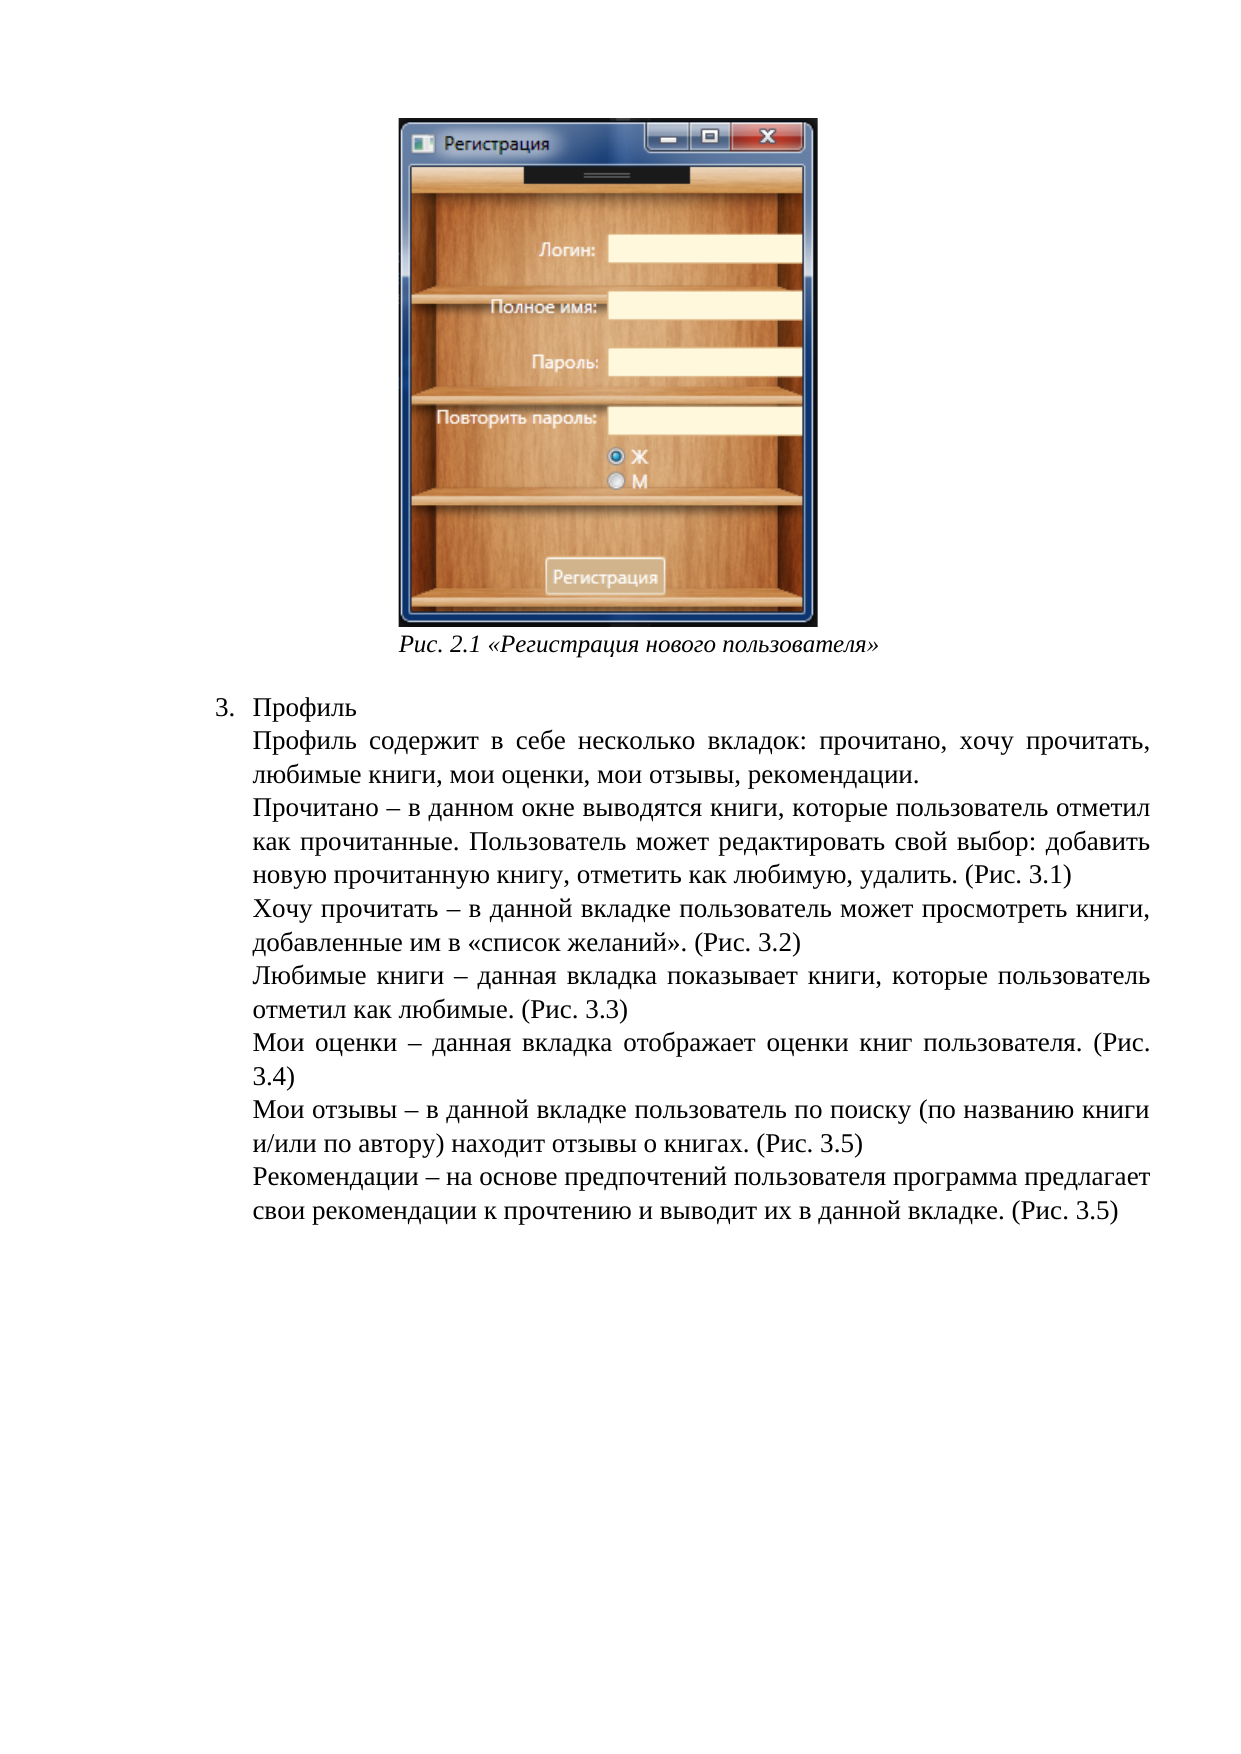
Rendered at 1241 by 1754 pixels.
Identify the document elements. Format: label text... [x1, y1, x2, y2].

list Мои оценки – данная вкладка отображает оценки книг пользователя. (Рис. 3.4) [252, 1026, 1152, 1091]
list Профиль [215, 691, 1152, 722]
picture [398, 118, 818, 627]
list Любимые книги – данная вкладка показывает книги, которые пользователь отметил как любимые. (Рис. 3.3) [252, 959, 1152, 1024]
list Рис. 2.1 «Регистрация нового пользователя» [398, 629, 1152, 657]
list Рекомендации – на основе предпочтений пользователя программа предлагает свои рекомендации к прочтению и выводит их в данной вкладке. (Рис. 3.5) [252, 1160, 1152, 1225]
list Прочитано – в данном окне выводятся книги, которые пользователь отметил как прочитанные. Пользователь может редактировать свой выбор: добавить новую прочитанную книгу, отметить как любимую, удалить. (Рис. 3.1) [252, 791, 1152, 890]
list Мои отзывы – в данной вкладке пользователь по поиску (по названию книги и/или по автору) находит отзывы о книгах. (Рис. 3.5) [252, 1093, 1152, 1158]
list Профиль содержит в себе несколько вкладок: прочитано, хочу прочитать, любимые книги, мои оценки, мои отзывы, рекомендации. [252, 724, 1152, 789]
list Хочу прочитать – в данной вкладке пользователь может просмотреть книги, добавленные им в «список желаний». (Рис. 3.2) [252, 892, 1152, 957]
